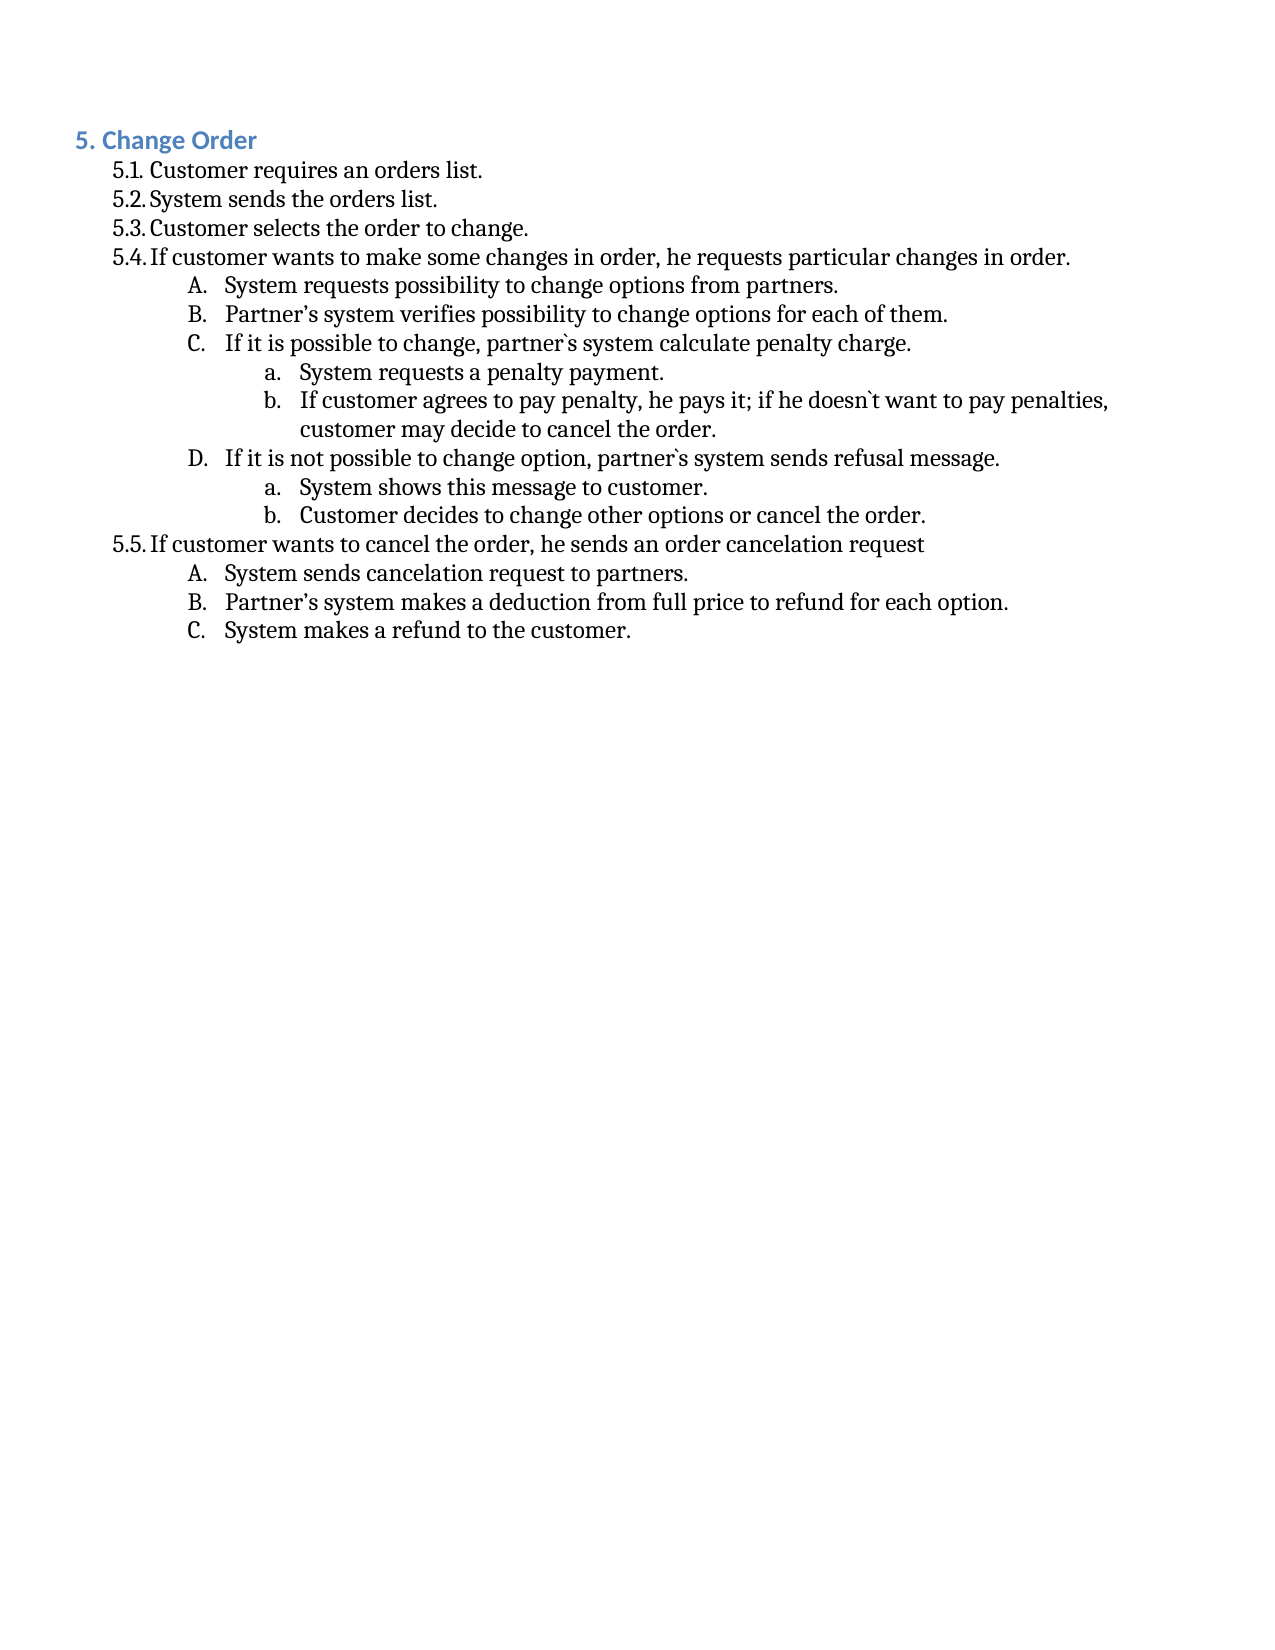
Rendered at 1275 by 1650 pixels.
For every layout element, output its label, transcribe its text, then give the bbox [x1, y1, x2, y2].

list If customer wants to cancel the order, he sends an order cancelation request [112, 530, 1200, 559]
list Partner’s system makes a deduction from full price to refund for each option. [187, 588, 1200, 616]
subtitle 5. Change Order [75, 123, 1200, 156]
list System makes a refund to the customer. [187, 616, 1200, 645]
list Partner’s system verifies possibility to change options for each of them. [187, 300, 1200, 329]
list System requests a penalty payment. [281, 358, 1200, 386]
list Customer decides to change other options or cancel the order. [281, 501, 1200, 530]
list If it is possible to change, partner`s system calculate penalty charge. [187, 329, 1200, 358]
list System shows this message to customer. [281, 473, 1200, 501]
list Customer requires an orders list. [112, 156, 1200, 185]
list System sends cancelation request to partners. [187, 559, 1200, 588]
list If it is not possible to change option, partner`s system sends refusal message. [187, 444, 1200, 473]
list If customer wants to make some changes in order, he requests particular changes in order. [112, 243, 1200, 271]
list If customer agrees to pay penalty, he pays it; if he doesn`t want to pay penalties, customer may decide to cancel the order. [281, 386, 1200, 444]
list Customer selects the order to change. [112, 214, 1200, 243]
list System sends the orders list. [112, 185, 1200, 214]
list System requests possibility to change options from partners. [187, 271, 1200, 300]
